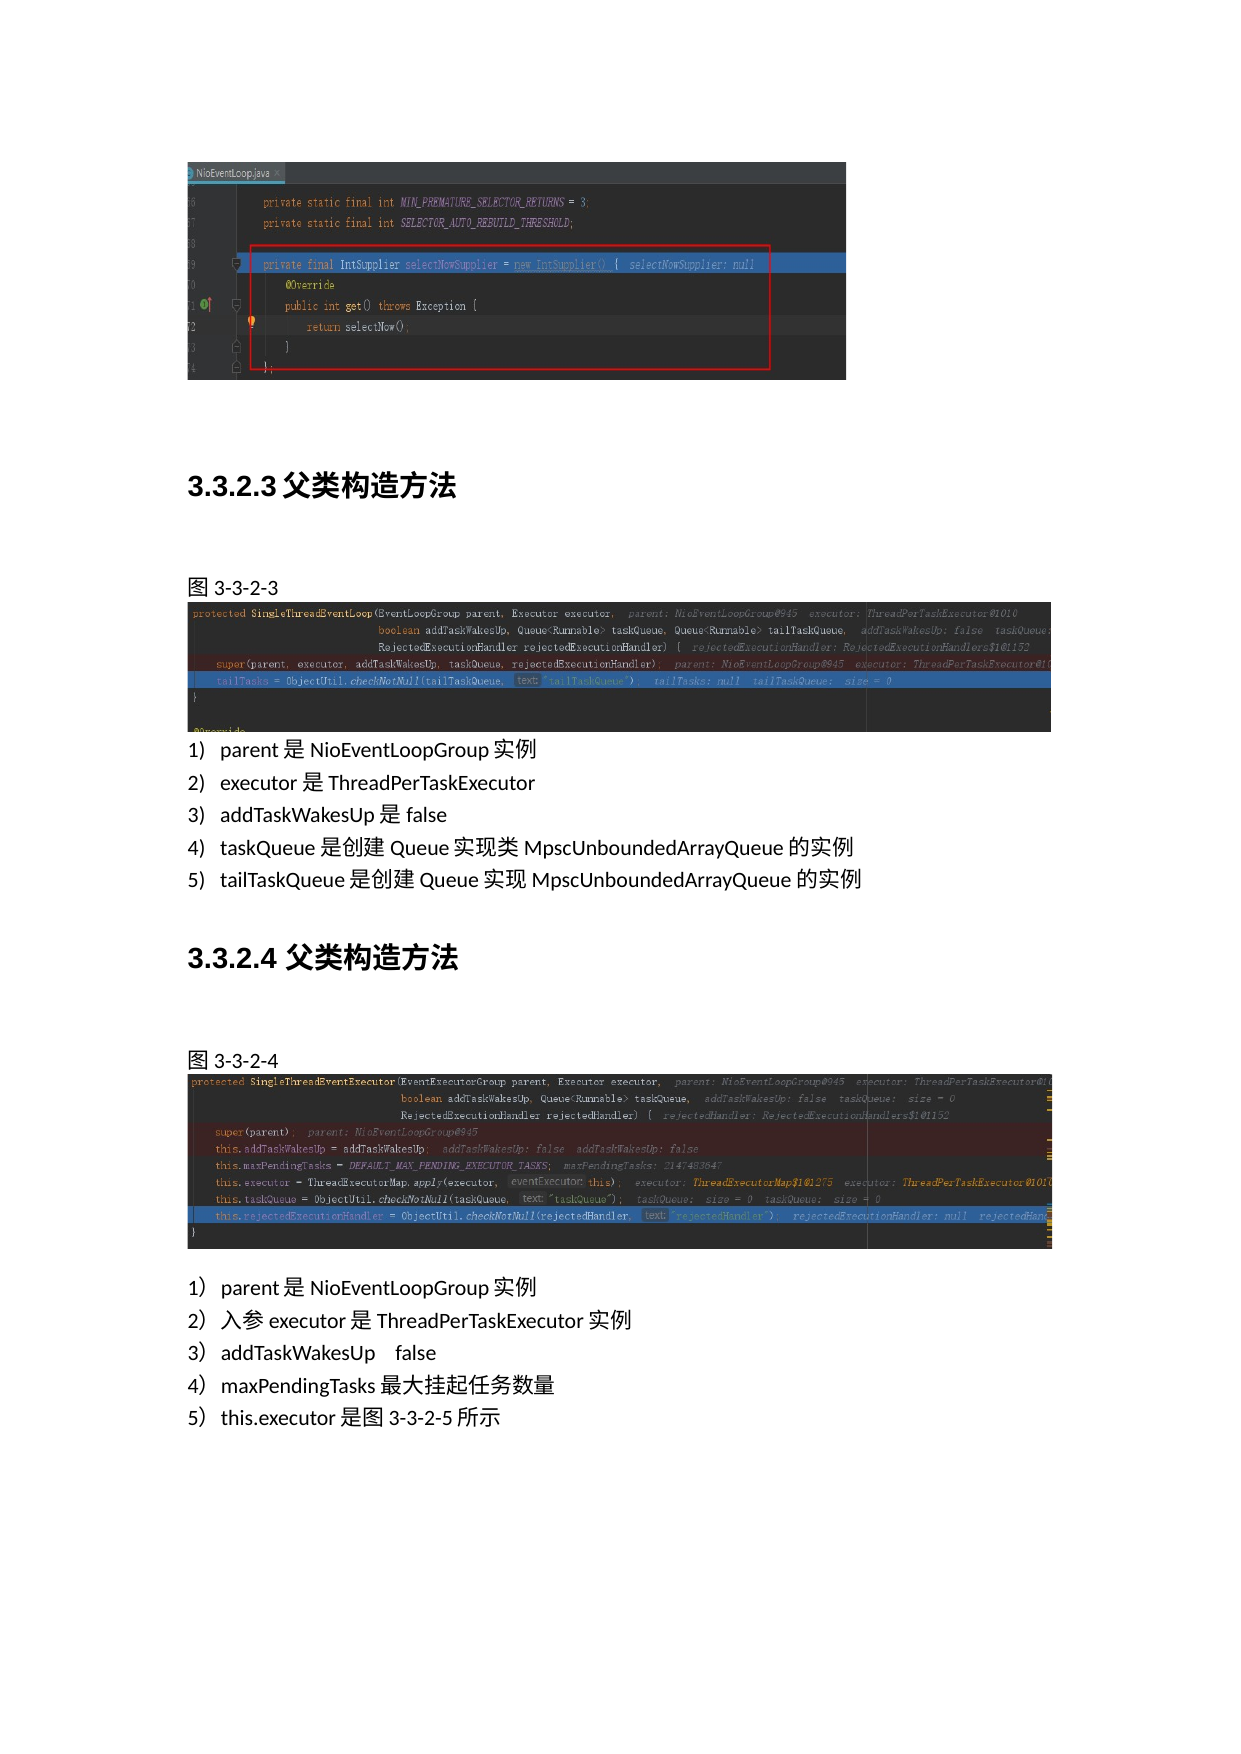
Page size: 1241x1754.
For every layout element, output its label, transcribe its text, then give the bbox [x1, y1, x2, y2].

list parent 是NioEventLoopGroup实例 [187, 732, 1053, 764]
list executor是ThreadPerTaskExecutor [187, 764, 1053, 797]
text 图3-3-2-4 [187, 1042, 1053, 1074]
list tailTaskQueue是创建Queue实现MpscUnboundedArrayQueue的实例 [187, 862, 1053, 894]
subtitle 3.3.2.3父类构造方法 [187, 451, 1053, 516]
picture [187, 1074, 1053, 1249]
list maxPendingTasks 最大挂起任务数量 [187, 1367, 1053, 1400]
list taskQueue是创建Queue实现类MpscUnboundedArrayQueue的实例 [187, 829, 1053, 862]
list addTaskWakesUp false [187, 1335, 1053, 1367]
list parent是NioEventLoopGroup实例 [187, 1270, 1053, 1302]
subtitle 3.3.2.4 父类构造方法 [187, 924, 1053, 989]
text 5）this.executor是图3-3-2-5所示 [187, 1400, 1053, 1432]
list 入参executor是ThreadPerTaskExecutor实例 [187, 1302, 1053, 1335]
picture [187, 602, 1051, 732]
list addTaskWakesUp是 false [187, 797, 1053, 829]
picture [187, 162, 847, 380]
text 图3-3-2-3 [187, 569, 1053, 602]
